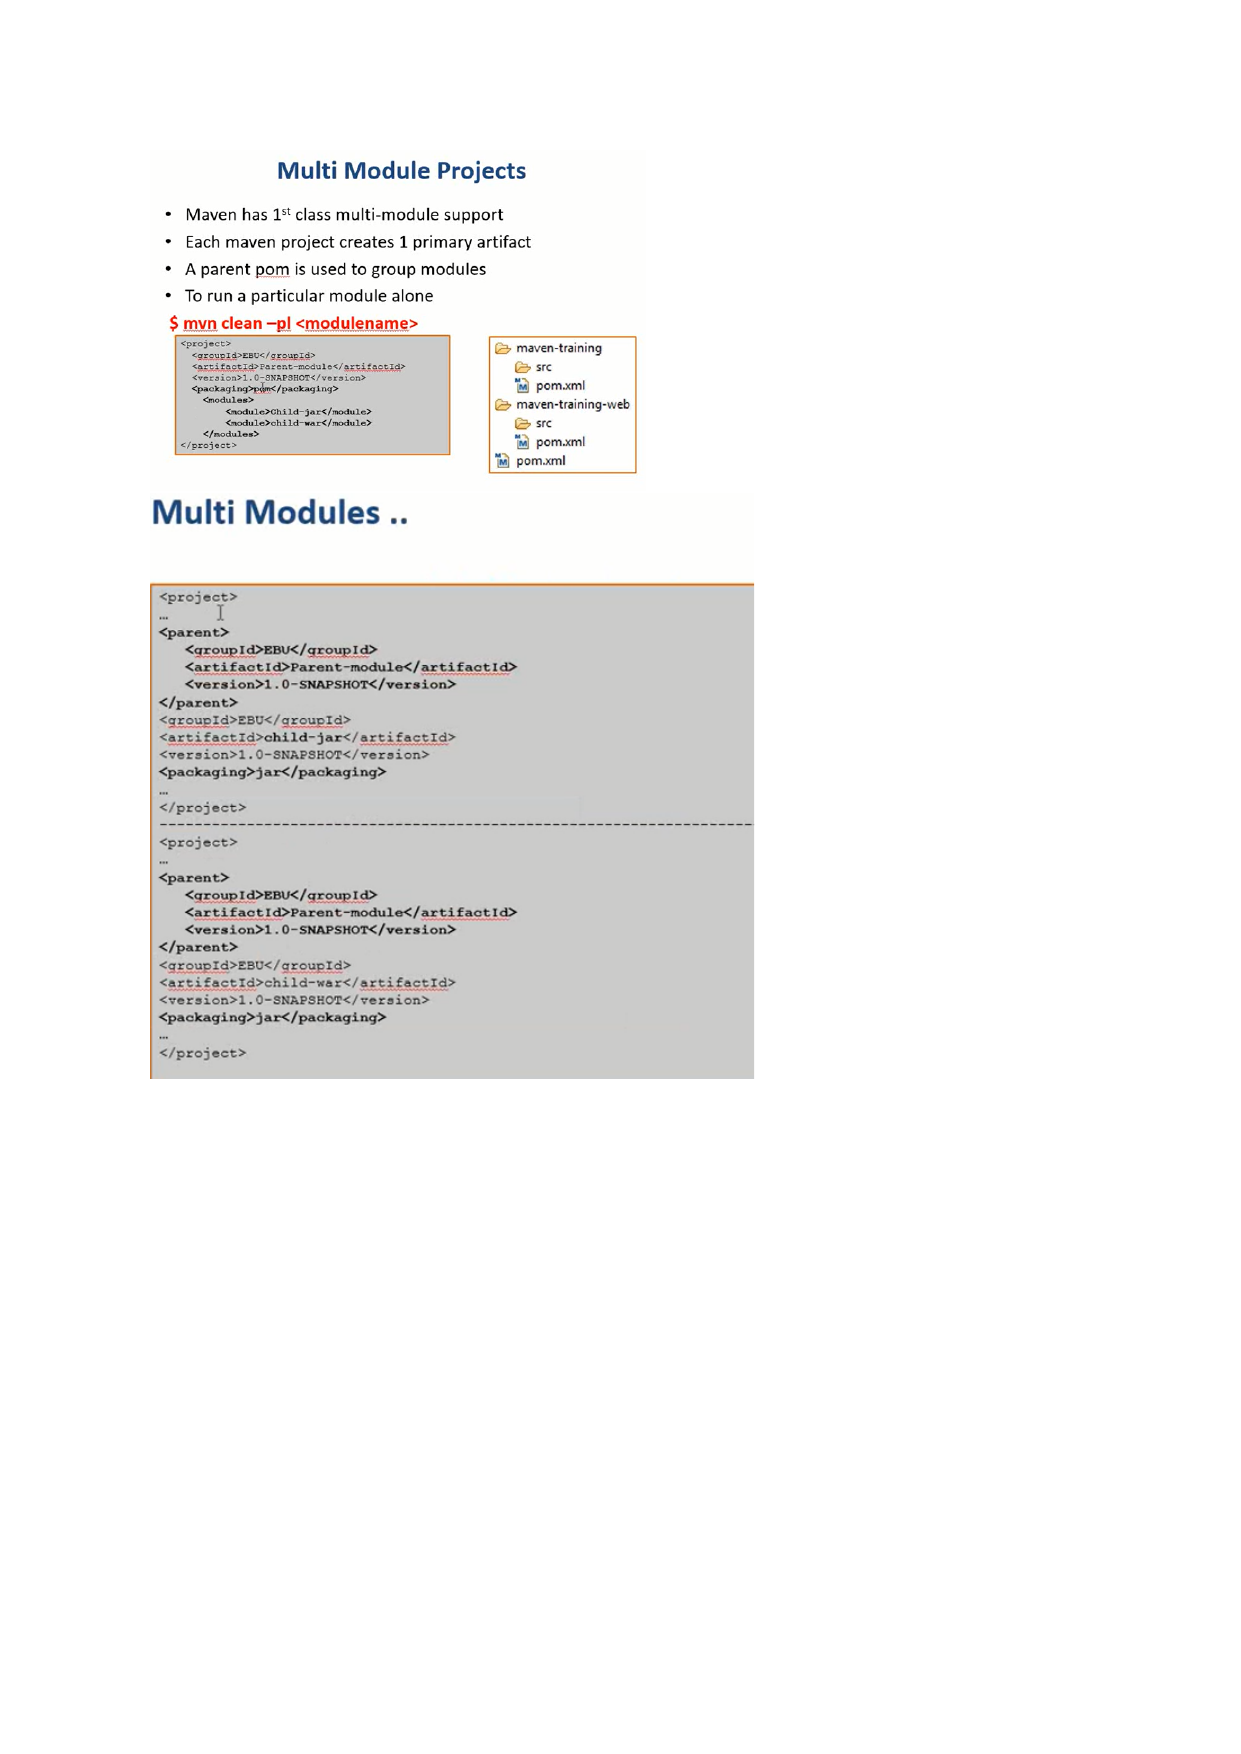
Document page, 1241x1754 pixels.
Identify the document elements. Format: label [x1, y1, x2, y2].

picture [150, 150, 647, 491]
picture [150, 493, 755, 1079]
